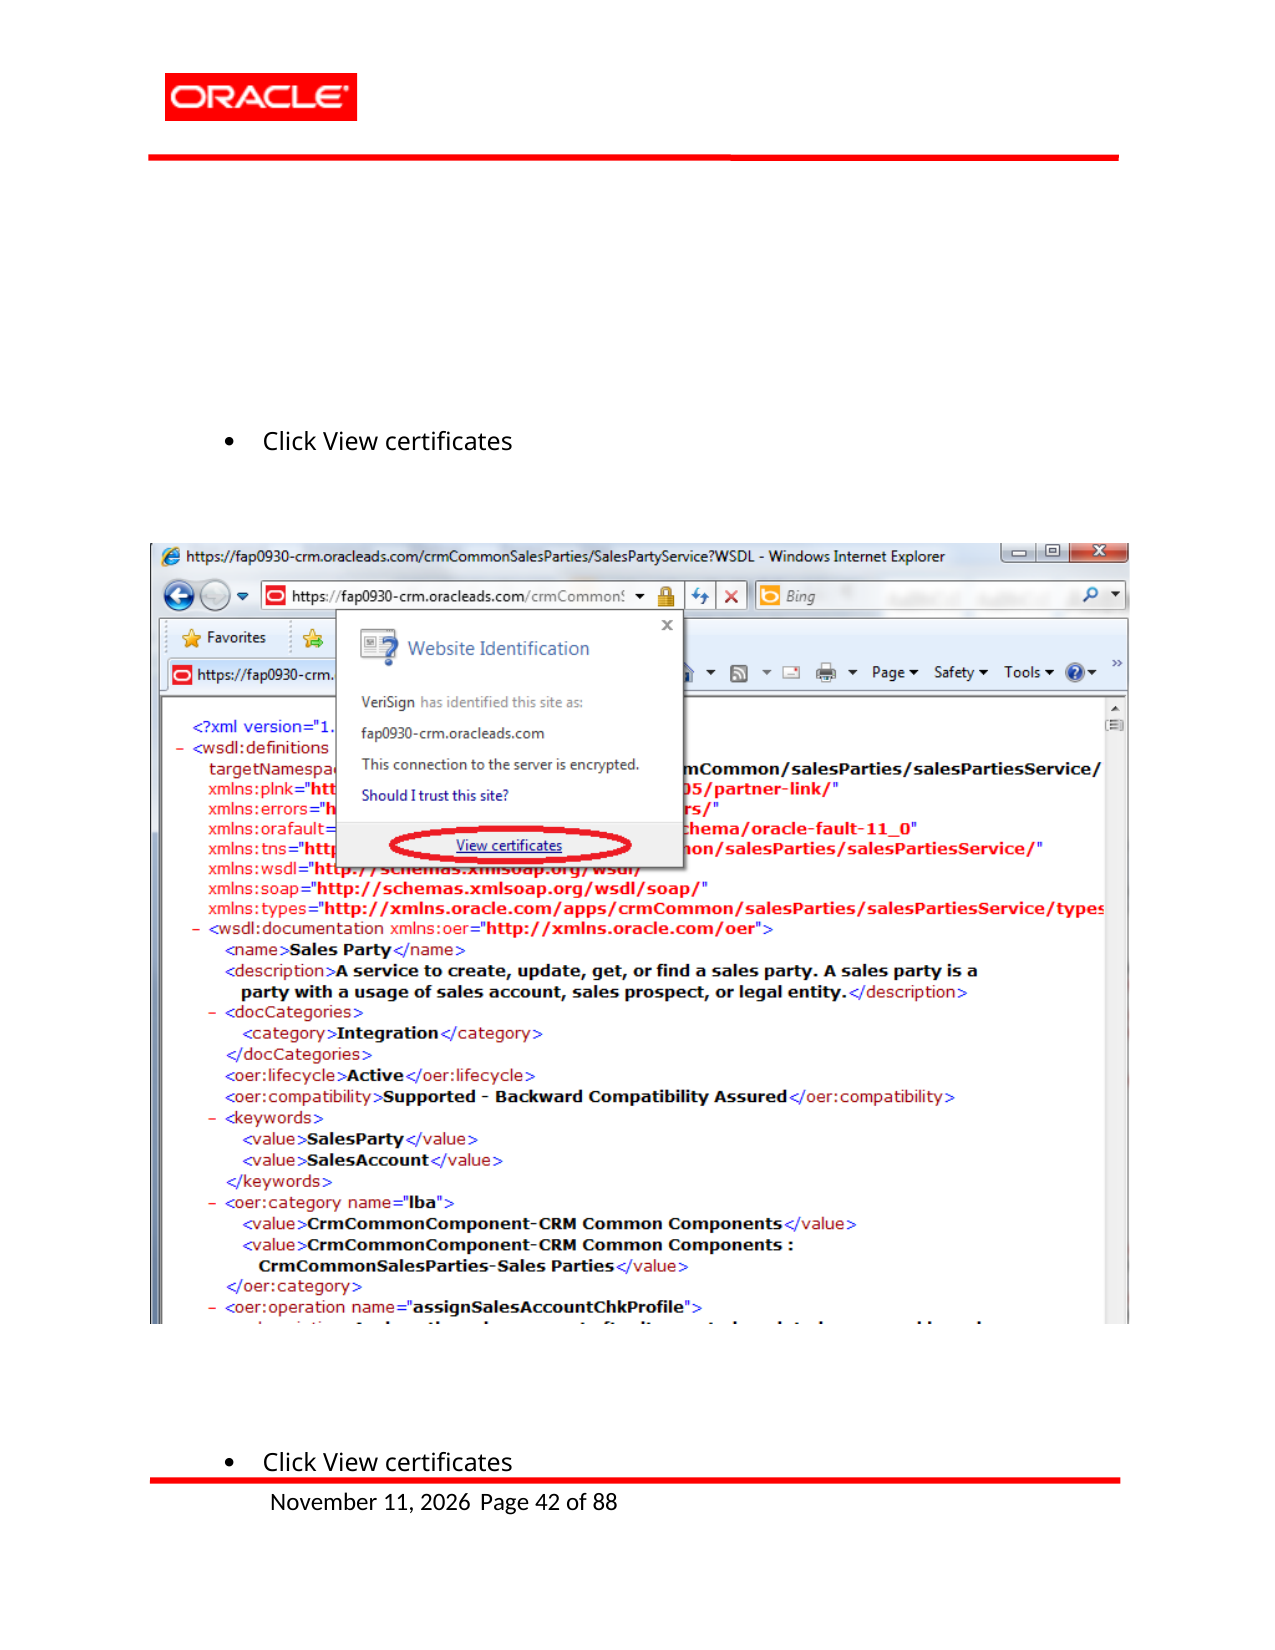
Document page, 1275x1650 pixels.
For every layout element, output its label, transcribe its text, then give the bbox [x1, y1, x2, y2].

picture [150, 543, 1130, 1324]
picture [165, 73, 358, 121]
list Click View certificates [225, 423, 1125, 457]
list Click View certificates [225, 1445, 1125, 1479]
